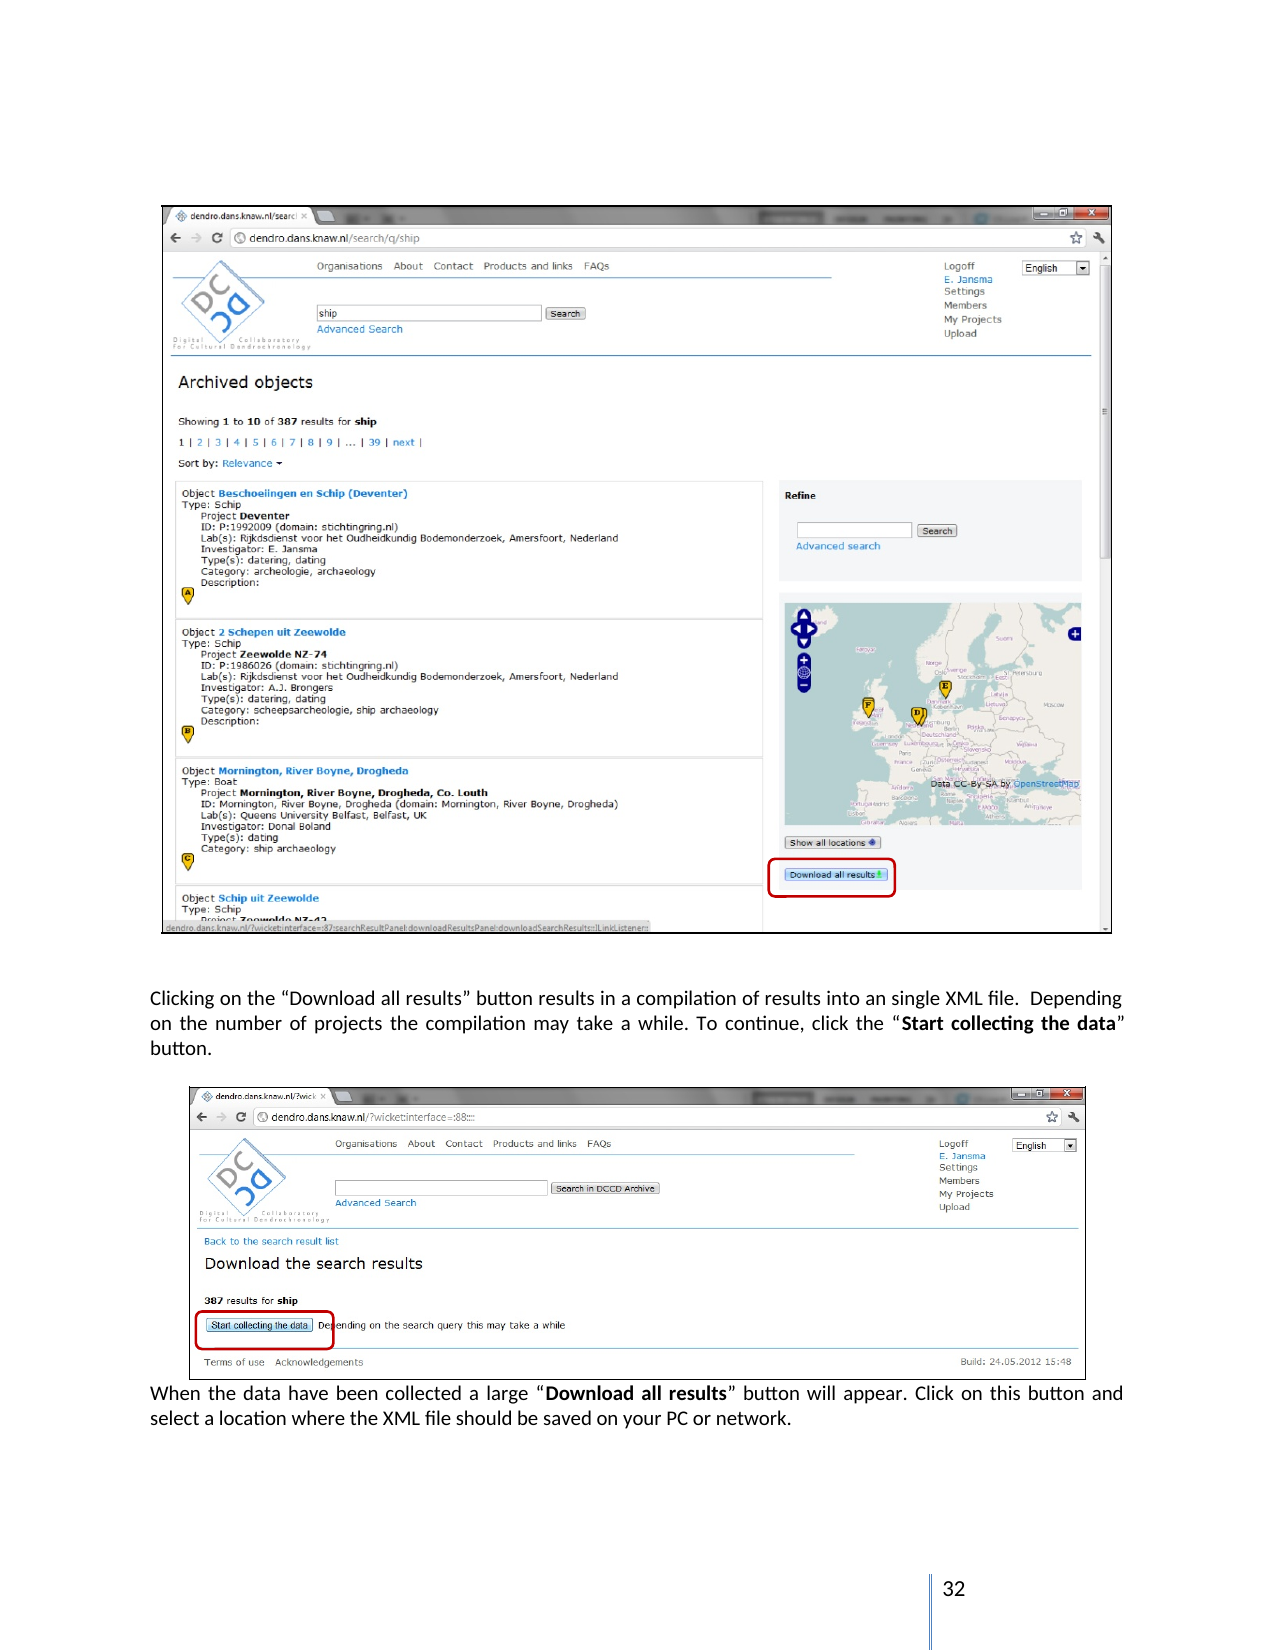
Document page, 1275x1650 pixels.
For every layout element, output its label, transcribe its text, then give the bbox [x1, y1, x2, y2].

picture [163, 207, 1111, 932]
text Clicking on the “Download all results” button results in a compilation of results into an single XML file. Depending on the number of projects the compilation may take a while. To continue, click the “Start collecting the data” button. [150, 985, 1125, 1061]
picture [190, 1088, 1085, 1379]
